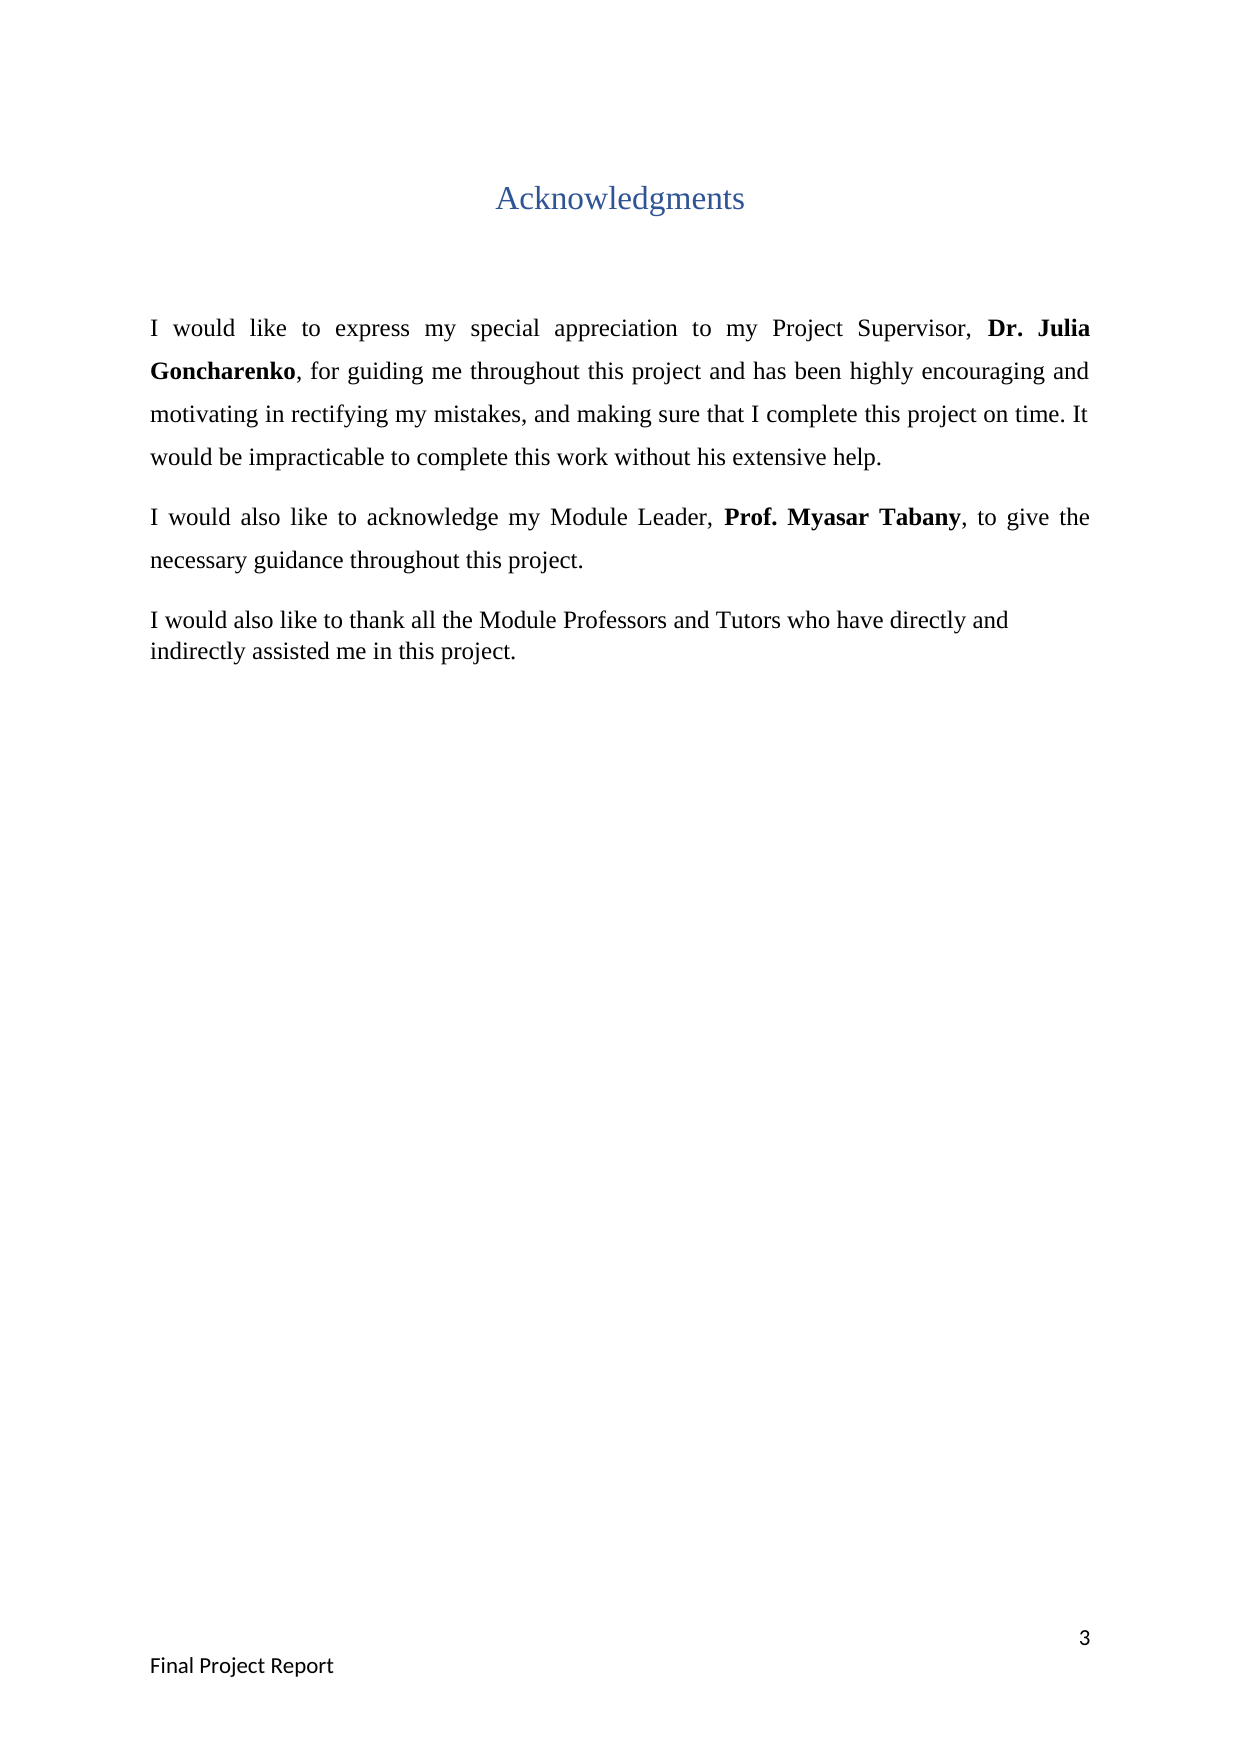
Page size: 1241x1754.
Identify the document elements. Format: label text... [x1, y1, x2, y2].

subtitle Acknowledgments [150, 178, 1090, 216]
text I would also like to acknowledge my Module Leader, Prof. Myasar Tabany, to give the necessary guidance throughout this project. [150, 502, 1090, 574]
text I would like to express my special appreciation to my Project Supervisor, Dr. Julia Goncharenko, for guiding me throughout this project and has been highly encouraging and motivating in rectifying my mistakes, and making sure that I complete this project on time. It would be impracticable to complete this work without his extensive help. [150, 313, 1090, 471]
text I would also like to thank all the Module Professors and Tutors who have directly and indirectly assisted me in this project. [150, 605, 1090, 665]
